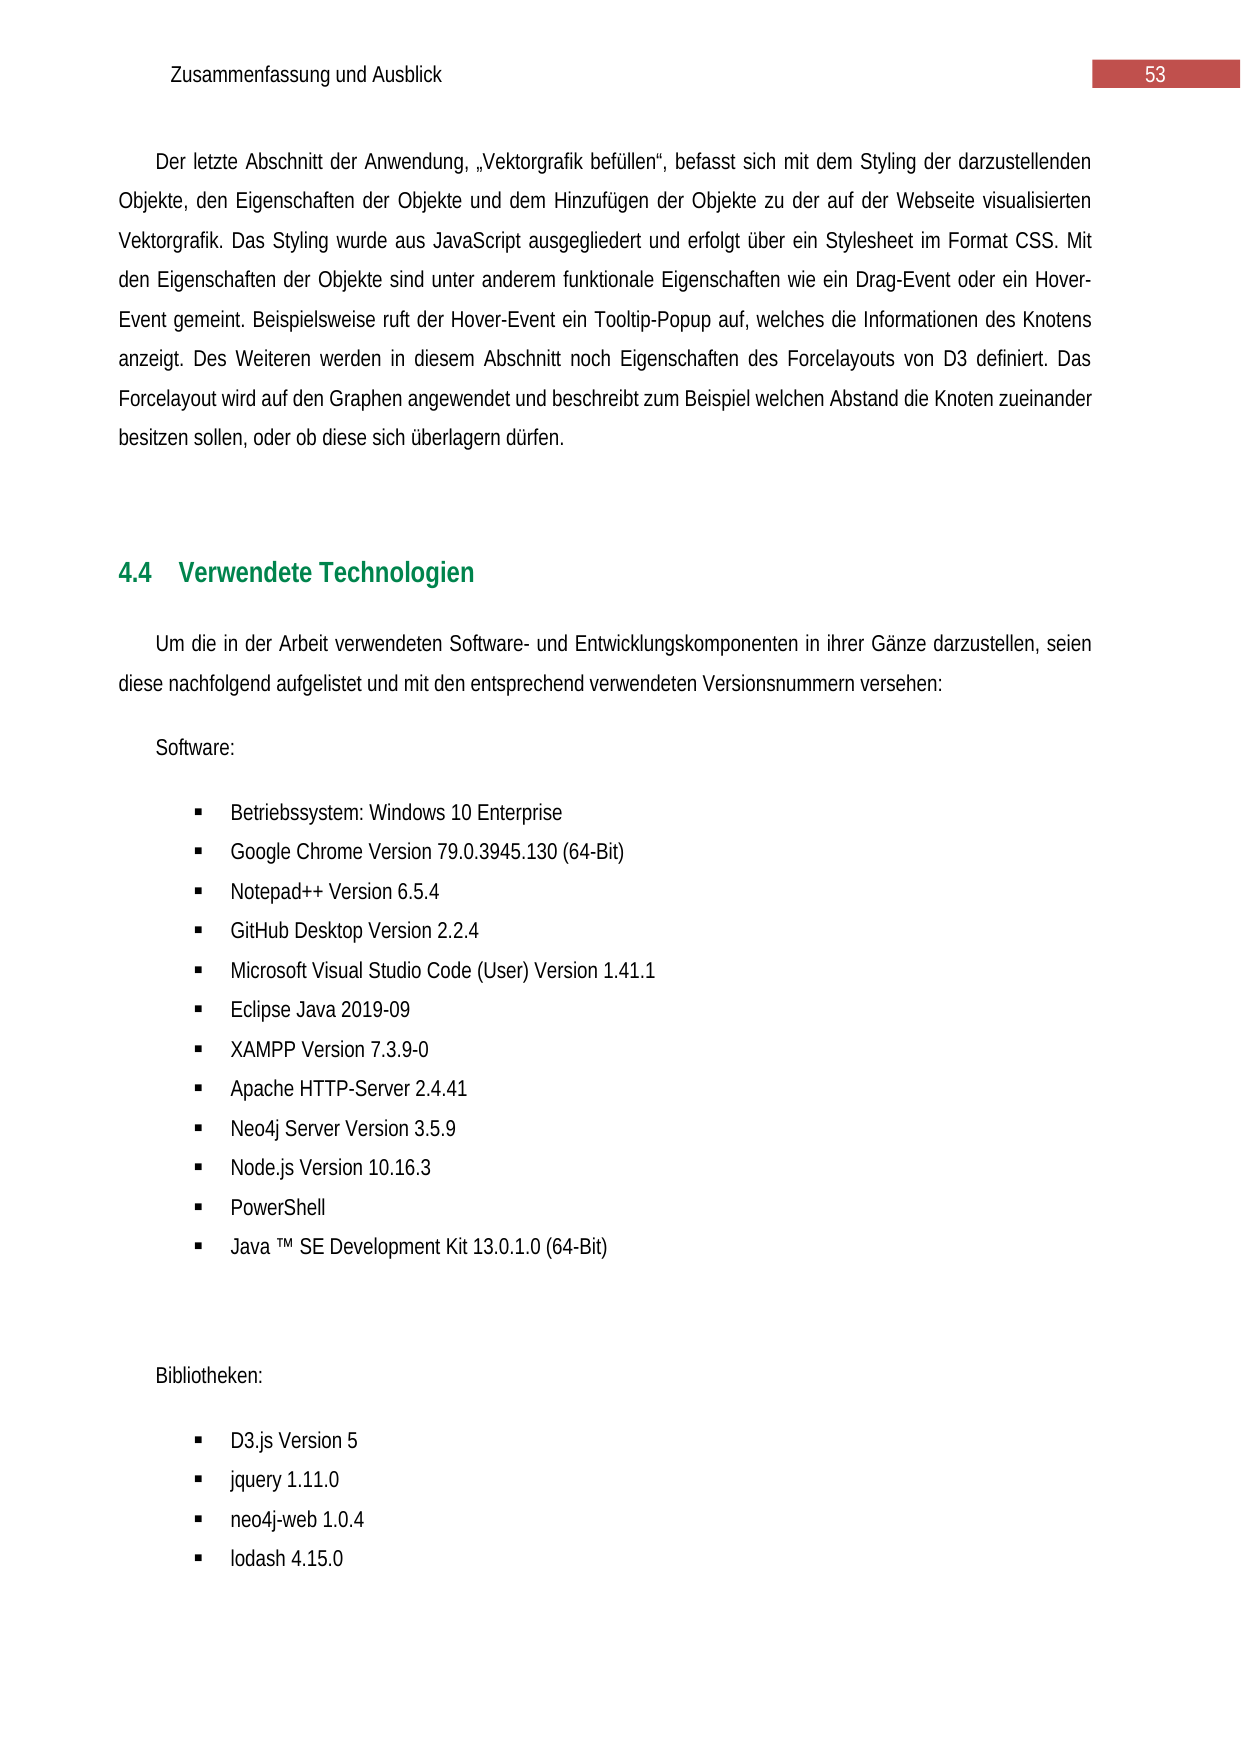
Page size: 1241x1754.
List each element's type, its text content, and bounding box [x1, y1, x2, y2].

list neo4j-web 1.0.4 [193, 1506, 1092, 1532]
list Java ™ SE Development Kit 13.0.1.0 (64-Bit) [193, 1233, 1092, 1259]
list Apache HTTP-Server 2.4.41 [193, 1075, 1092, 1102]
list Betriebssystem: Windows 10 Enterprise [193, 799, 1092, 825]
list lodash 4.15.0 [193, 1545, 1092, 1571]
text Bibliotheken: [118, 1362, 1092, 1388]
list jquery 1.11.0 [193, 1466, 1092, 1492]
text Der letzte Abschnitt der Anwendung, „Vektorgrafik befüllen“, befasst sich mit dem Styling der darzustellenden Objekte, den Eigenschaften der Objekte und dem Hinzufügen der Objekte zu der auf der Webseite visualisierten Vektorgrafik. Das Styling wurde aus JavaScript ausgegliedert und erfolgt über ein Stylesheet im Format CSS. Mit den Eigenschaften der Objekte sind unter anderem funktionale Eigenschaften wie ein Drag-Event oder ein Hover-Event gemeint. Beispielsweise ruft der Hover-Event ein Tooltip-Popup auf, welches die Informationen des Knotens anzeigt. Des Weiteren werden in diesem Abschnitt noch Eigenschaften des Forcelayouts von D3 definiert. Das Forcelayout wird auf den Graphen angewendet und beschreibt zum Beispiel welchen Abstand die Knoten zueinander besitzen sollen, oder ob diese sich überlagern dürfen. [118, 148, 1092, 450]
list D3.js Version 5 [193, 1427, 1092, 1453]
list Node.js Version 10.16.3 [193, 1154, 1092, 1181]
subtitle Verwendete Technologien [118, 555, 1092, 589]
list Notepad++ Version 6.5.4 [193, 878, 1092, 904]
text Um die in der Arbeit verwendeten Software- und Entwicklungskomponenten in ihrer Gänze darzustellen, seien diese nachfolgend aufgelistet und mit den entsprechend verwendeten Versionsnummern versehen: [118, 630, 1092, 696]
list Eclipse Java 2019-09 [193, 996, 1092, 1023]
list Microsoft Visual Studio Code (User) Version 1.41.1 [193, 957, 1092, 983]
list GitHub Desktop Version 2.2.4 [193, 917, 1092, 944]
list PowerShell [193, 1194, 1092, 1220]
list XAMPP Version 7.3.9-0 [193, 1036, 1092, 1062]
text Software: [118, 734, 1092, 761]
list Neo4j Server Version 3.5.9 [193, 1115, 1092, 1141]
list Google Chrome Version 79.0.3945.130 (64-Bit) [193, 838, 1092, 865]
